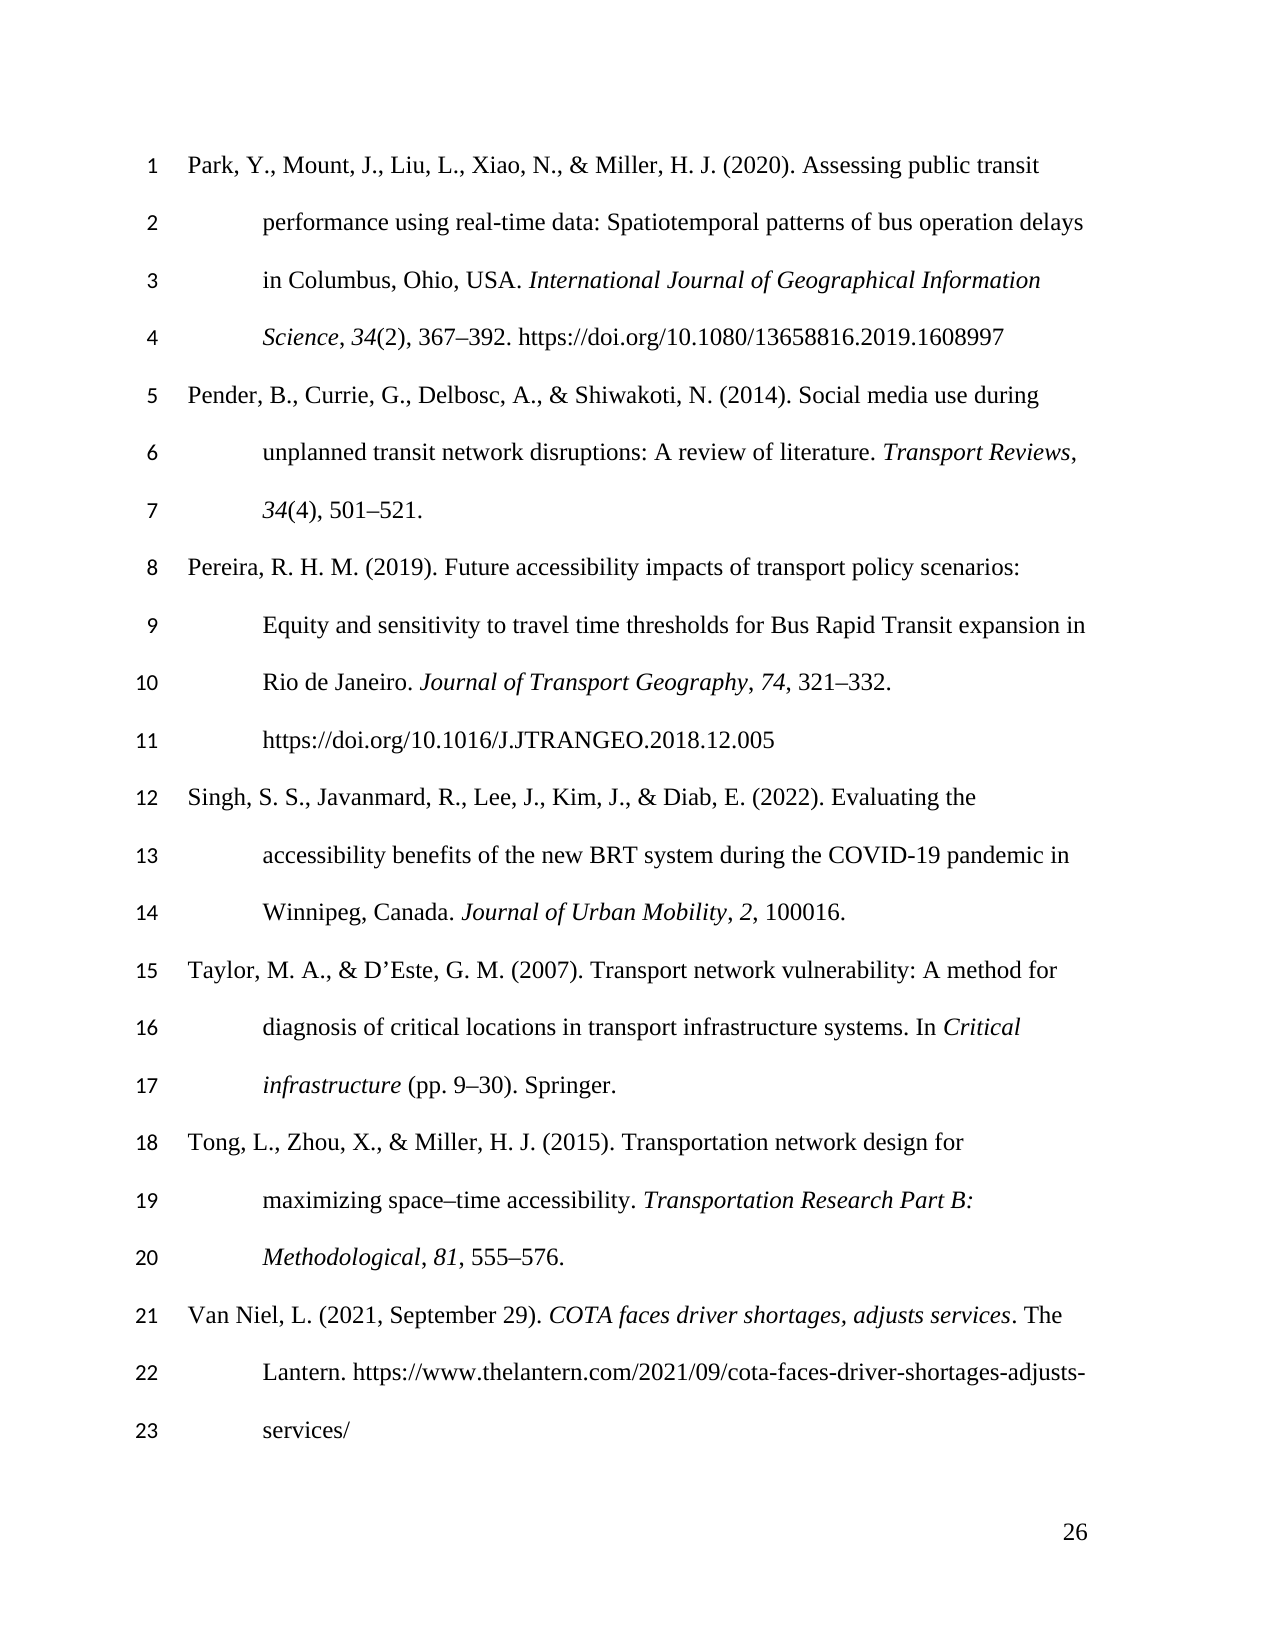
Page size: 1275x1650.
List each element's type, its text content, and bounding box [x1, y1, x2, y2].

text Park, Y., Mount, J., Liu, L., Xiao, N., & Miller, H. J. (2020). Assessing public transit performance using real-time data: Spatiotemporal patterns of bus operation delays in Columbus, Ohio, USA. International Journal of Geographical Information Science, 34(2), 367–392. https://doi.org/10.1080/13658816.2019.1608997 [187, 150, 1087, 351]
text Pereira, R. H. M. (2019). Future accessibility impacts of transport policy scenarios: Equity and sensitivity to travel time thresholds for Bus Rapid Transit expansion in Rio de Janeiro. Journal of Transport Geography, 74, 321–332. https://doi.org/10.1016/J.JTRANGEO.2018.12.005 [187, 552, 1087, 754]
text Taylor, M. A., & D’Este, G. M. (2007). Transport network vulnerability: A method for diagnosis of critical locations in transport infrastructure systems. In Critical infrastructure (pp. 9–30). Springer. [187, 955, 1087, 1099]
text Tong, L., Zhou, X., & Miller, H. J. (2015). Transportation network design for maximizing space–time accessibility. Transportation Research Part B: Methodological, 81, 555–576. [187, 1127, 1087, 1271]
text Singh, S. S., Javanmard, R., Lee, J., Kim, J., & Diab, E. (2022). Evaluating the accessibility benefits of the new BRT system during the COVID-19 pandemic in Winnipeg, Canada. Journal of Urban Mobility, 2, 100016. [187, 782, 1087, 926]
text Pender, B., Currie, G., Delbosc, A., & Shiwakoti, N. (2014). Social media use during unplanned transit network disruptions: A review of literature. Transport Reviews, 34(4), 501–521. [187, 380, 1087, 524]
text Van Niel, L. (2021, September 29). COTA faces driver shortages, adjusts services. The Lantern. https://www.thelantern.com/2021/09/cota-faces-driver-shortages-adjusts-services/ [187, 1300, 1087, 1444]
